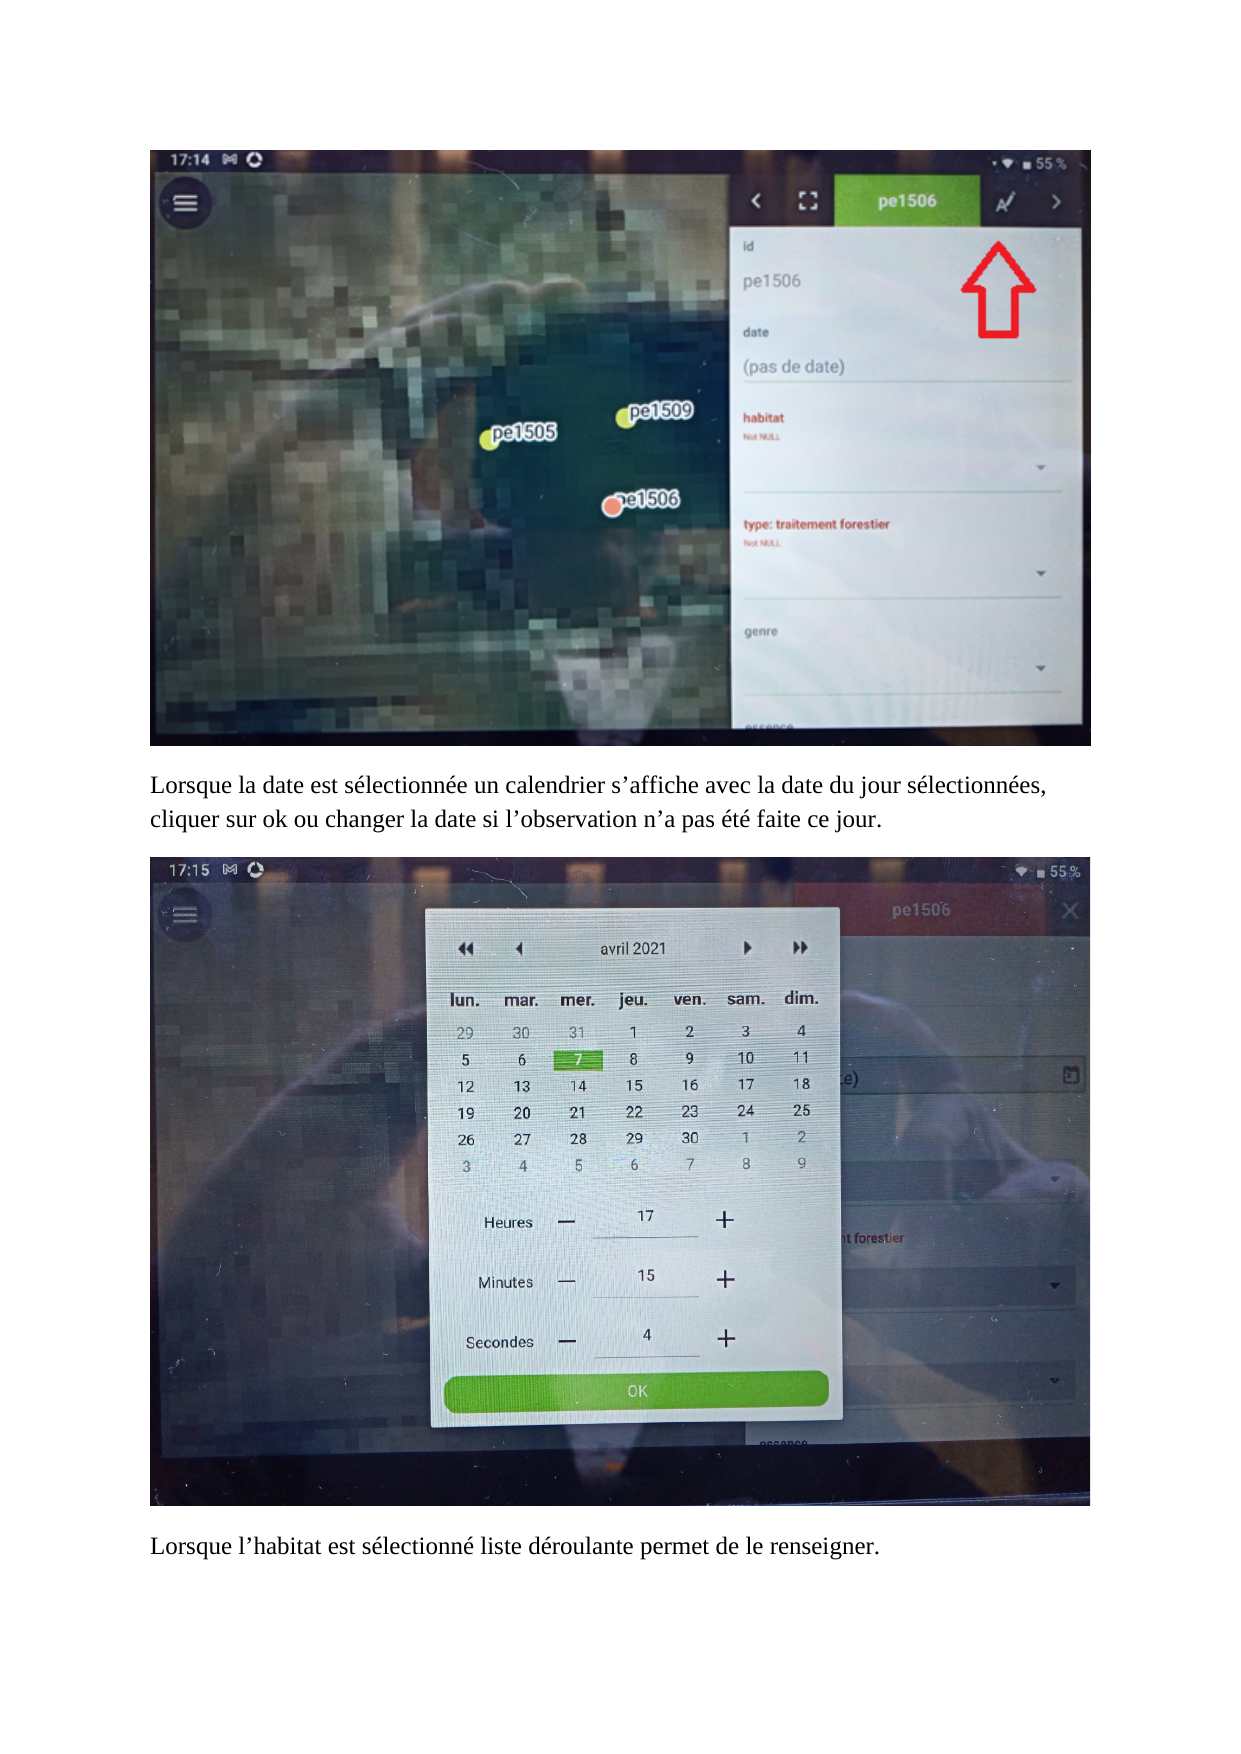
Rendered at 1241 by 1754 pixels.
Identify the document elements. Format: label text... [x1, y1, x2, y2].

picture [150, 150, 1091, 746]
text Lorsque la date est sélectionnée un calendrier s’affiche avec la date du jour sélectionnées, cliquer sur ok ou changer la date si l’observation n’a pas été faite ce jour. [150, 771, 1090, 832]
text Lorsque l’habitat est sélectionné liste déroulante permet de le renseigner. [150, 1531, 1090, 1559]
picture [150, 857, 1091, 1506]
